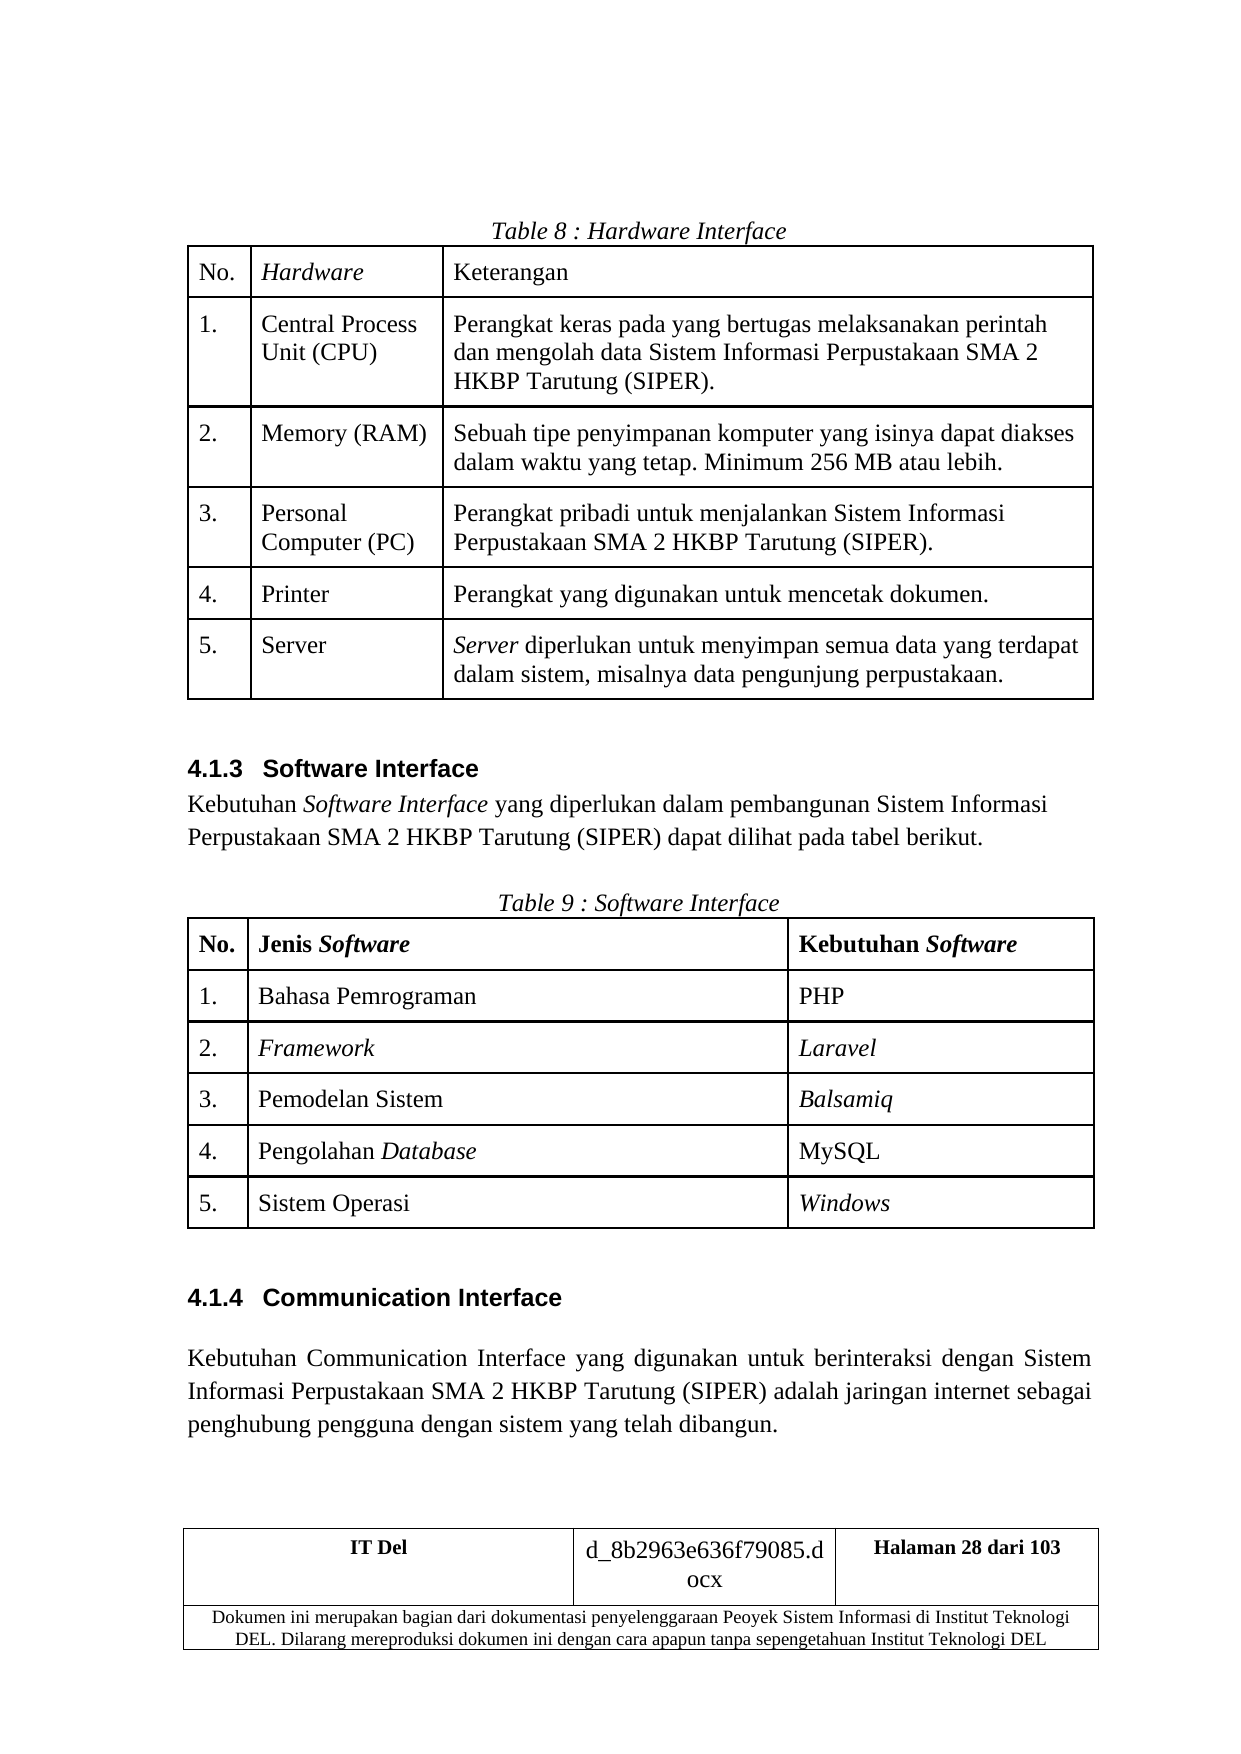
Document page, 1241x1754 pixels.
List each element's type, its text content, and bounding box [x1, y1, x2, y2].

table_cell Balsamiq [789, 1074, 1093, 1124]
table_cell Pengolahan Database [249, 1126, 787, 1175]
text Table 9 : Software Interface [187, 888, 1092, 917]
table_cell Sistem Operasi [249, 1178, 787, 1227]
subtitle Communication Interface [187, 1283, 1092, 1312]
table_header Keterangan [444, 247, 1092, 296]
table_cell Windows [789, 1178, 1093, 1227]
text Kebutuhan Communication Interface yang digunakan untuk berinteraksi dengan Sistem Informasi Perpustakaan SMA 2 HKBP Tarutung (SIPER) adalah jaringan internet sebagai penghubung pengguna dengan sistem yang telah dibangun. [187, 1343, 1092, 1438]
table_cell 2. [189, 1023, 247, 1072]
table_cell Server [252, 620, 442, 698]
table_header Jenis Software [249, 919, 787, 969]
text Kebutuhan Software Interface yang diperlukan dalam pembangunan Sistem Informasi Perpustakaan SMA 2 HKBP Tarutung (SIPER) dapat dilihat pada tabel berikut. [187, 789, 1092, 884]
table_cell Printer [252, 568, 442, 618]
table_cell Bahasa Pemrograman [249, 971, 787, 1020]
table_cell Server diperlukan untuk menyimpan semua data yang terdapat dalam sistem, misalnya data pengunjung perpustakaan. [444, 620, 1092, 698]
table_cell Memory (RAM) [252, 408, 442, 486]
table_cell Laravel [789, 1023, 1093, 1072]
table_cell Sebuah tipe penyimpanan komputer yang isinya dapat diakses dalam waktu yang tetap. Minimum 256 MB atau lebih. [444, 408, 1092, 486]
table_cell 1. [189, 298, 250, 405]
table_cell 2. [189, 408, 250, 486]
table_cell Perangkat yang digunakan untuk mencetak dokumen. [444, 568, 1092, 618]
table_cell 5. [189, 1178, 247, 1227]
text Table 8 : Hardware Interface [187, 216, 1092, 244]
table_cell 3. [189, 488, 250, 566]
table_cell Central Process Unit (CPU) [252, 298, 442, 405]
table_header Kebutuhan Software [789, 919, 1093, 969]
table_cell 1. [189, 971, 247, 1020]
table_header No. [189, 247, 250, 296]
table_cell 5. [189, 620, 250, 698]
table_cell 4. [189, 1126, 247, 1175]
table_cell Personal Computer (PC) [252, 488, 442, 566]
table_cell MySQL [789, 1126, 1093, 1175]
table_cell 4. [189, 568, 250, 618]
table_cell Perangkat keras pada yang bertugas melaksanakan perintah dan mengolah data Sistem Informasi Perpustakaan SMA 2 HKBP Tarutung (SIPER). [444, 298, 1092, 405]
table_cell 3. [189, 1074, 247, 1124]
table_cell Framework [249, 1023, 787, 1072]
table_cell Pemodelan Sistem [249, 1074, 787, 1124]
table_cell Perangkat pribadi untuk menjalankan Sistem Informasi Perpustakaan SMA 2 HKBP Tarutung (SIPER). [444, 488, 1092, 566]
table_cell PHP [789, 971, 1093, 1020]
table_header Hardware [252, 247, 442, 296]
subtitle Software Interface [187, 754, 1092, 783]
table_header No. [189, 919, 247, 969]
